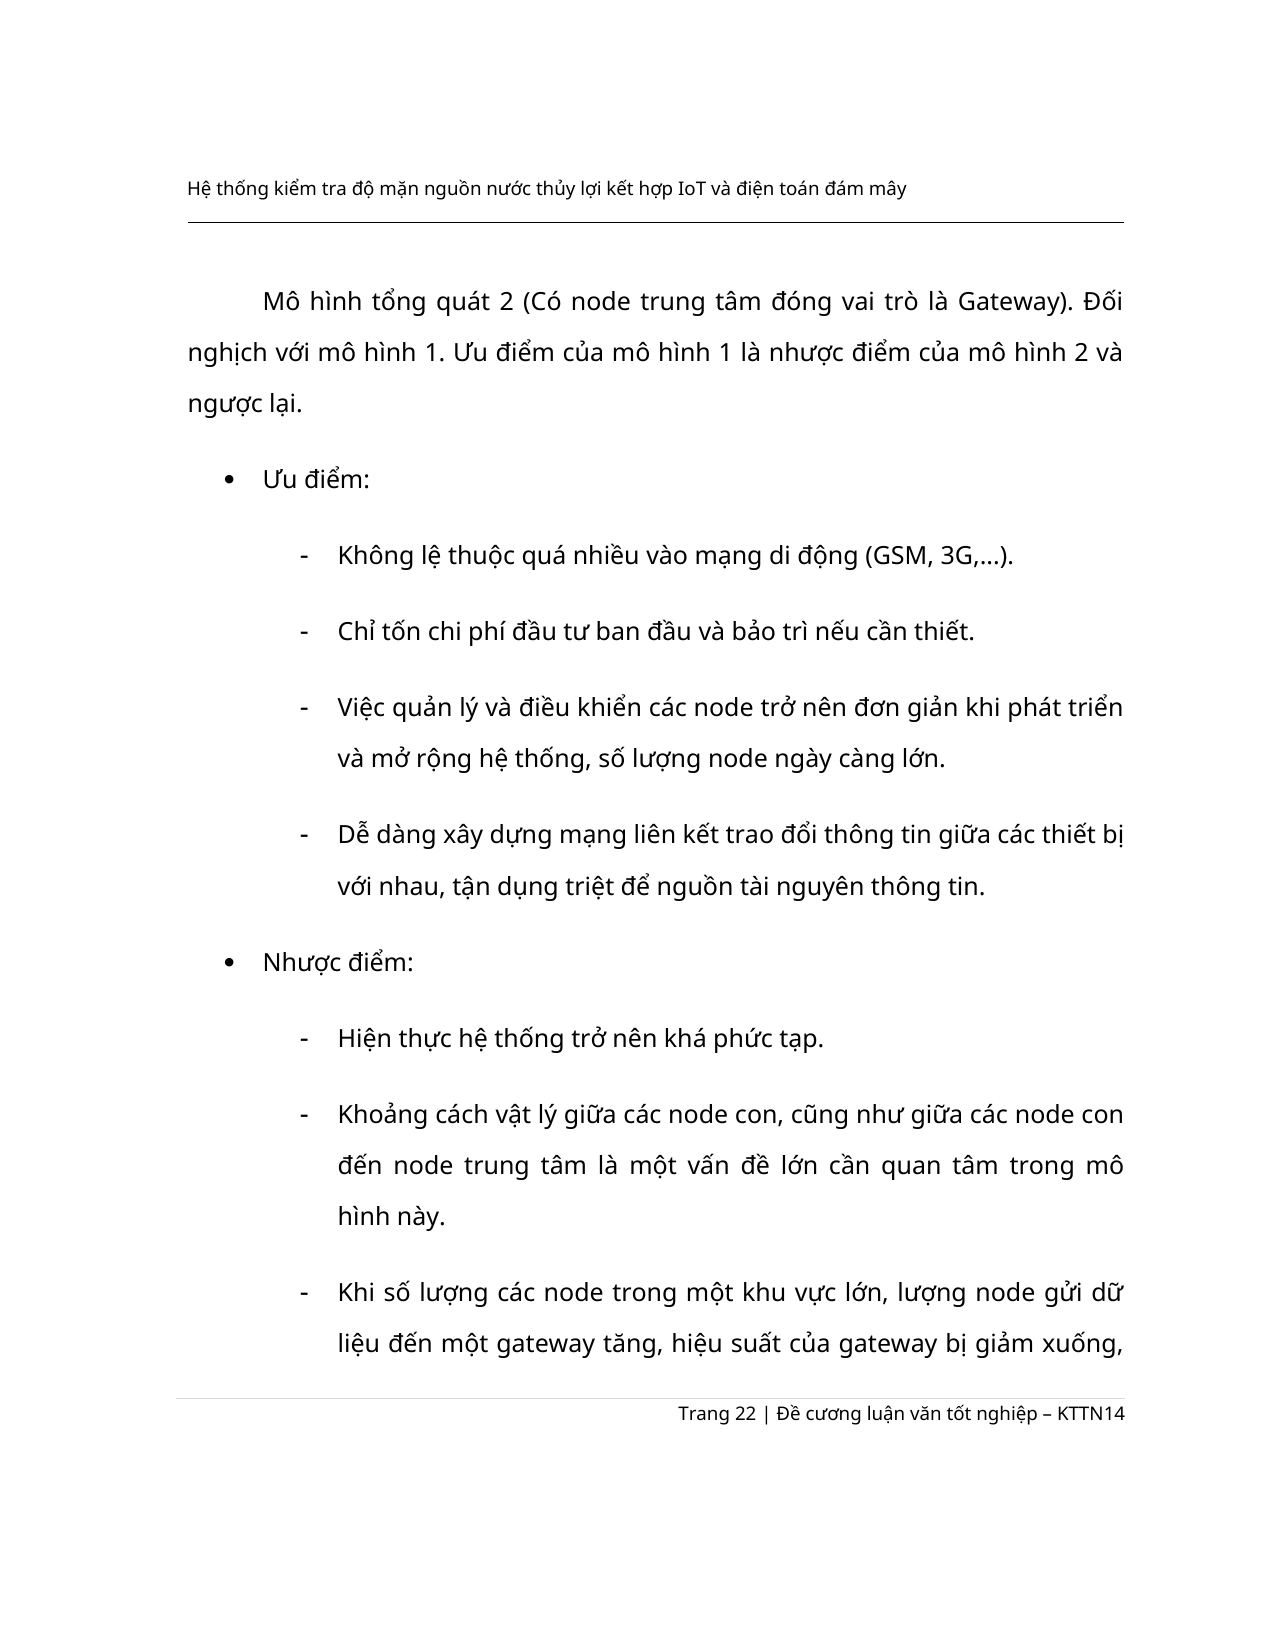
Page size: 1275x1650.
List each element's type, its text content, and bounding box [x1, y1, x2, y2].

list Không lệ thuộc quá nhiều vào mạng di động (GSM, 3G,...). [300, 538, 1125, 572]
list Dễ dàng xây dựng mạng liên kết trao đổi thông tin giữa các thiết bị với nhau, tận dụng triệt để nguồn tài nguyên thông tin. [300, 817, 1125, 902]
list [300, 1274, 1125, 1359]
list Ưu điểm: [225, 462, 1125, 496]
list Khoảng cách vật lý giữa các node con, cũng như giữa các node con đến node trung tâm là một vấn đề lớn cần quan tâm trong mô hình này. [300, 1096, 1125, 1232]
text Mô hình tổng quát 2 (Có node trung tâm đóng vai trò là Gateway). Đối nghịch với mô hình 1. Ưu điểm của mô hình 1 là nhược điểm của mô hình 2 và ngược lại. [187, 284, 1125, 420]
list Chỉ tốn chi phí đầu tư ban đầu và bảo trì nếu cần thiết. [300, 614, 1125, 648]
list Hiện thực hệ thống trở nên khá phức tạp. [300, 1020, 1125, 1054]
list Nhược điểm: [225, 944, 1125, 978]
list Việc quản lý và điều khiển các node trở nên đơn giản khi phát triển và mở rộng hệ thống, số lượng node ngày càng lớn. [300, 690, 1125, 775]
